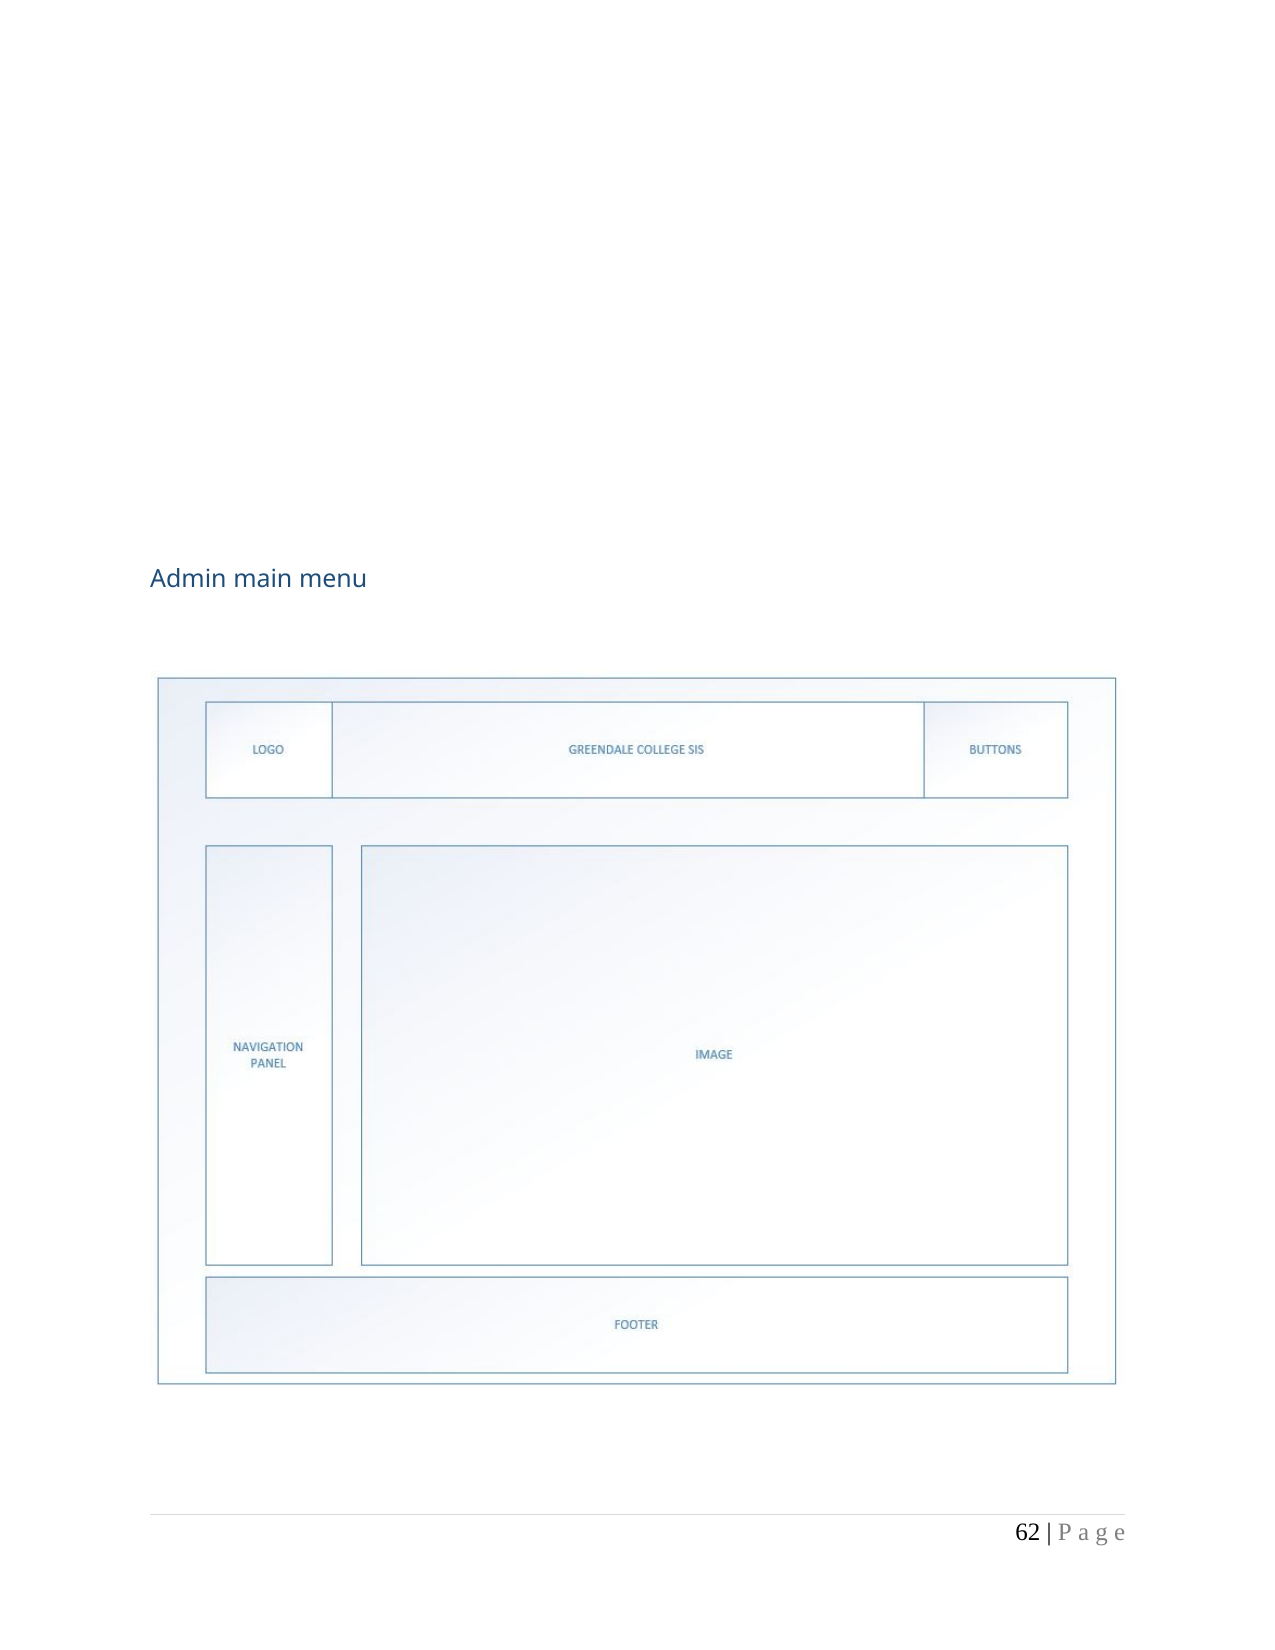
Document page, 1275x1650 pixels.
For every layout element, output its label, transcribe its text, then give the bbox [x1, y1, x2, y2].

subtitle Admin main menu [150, 561, 1125, 594]
picture [150, 670, 1126, 1391]
